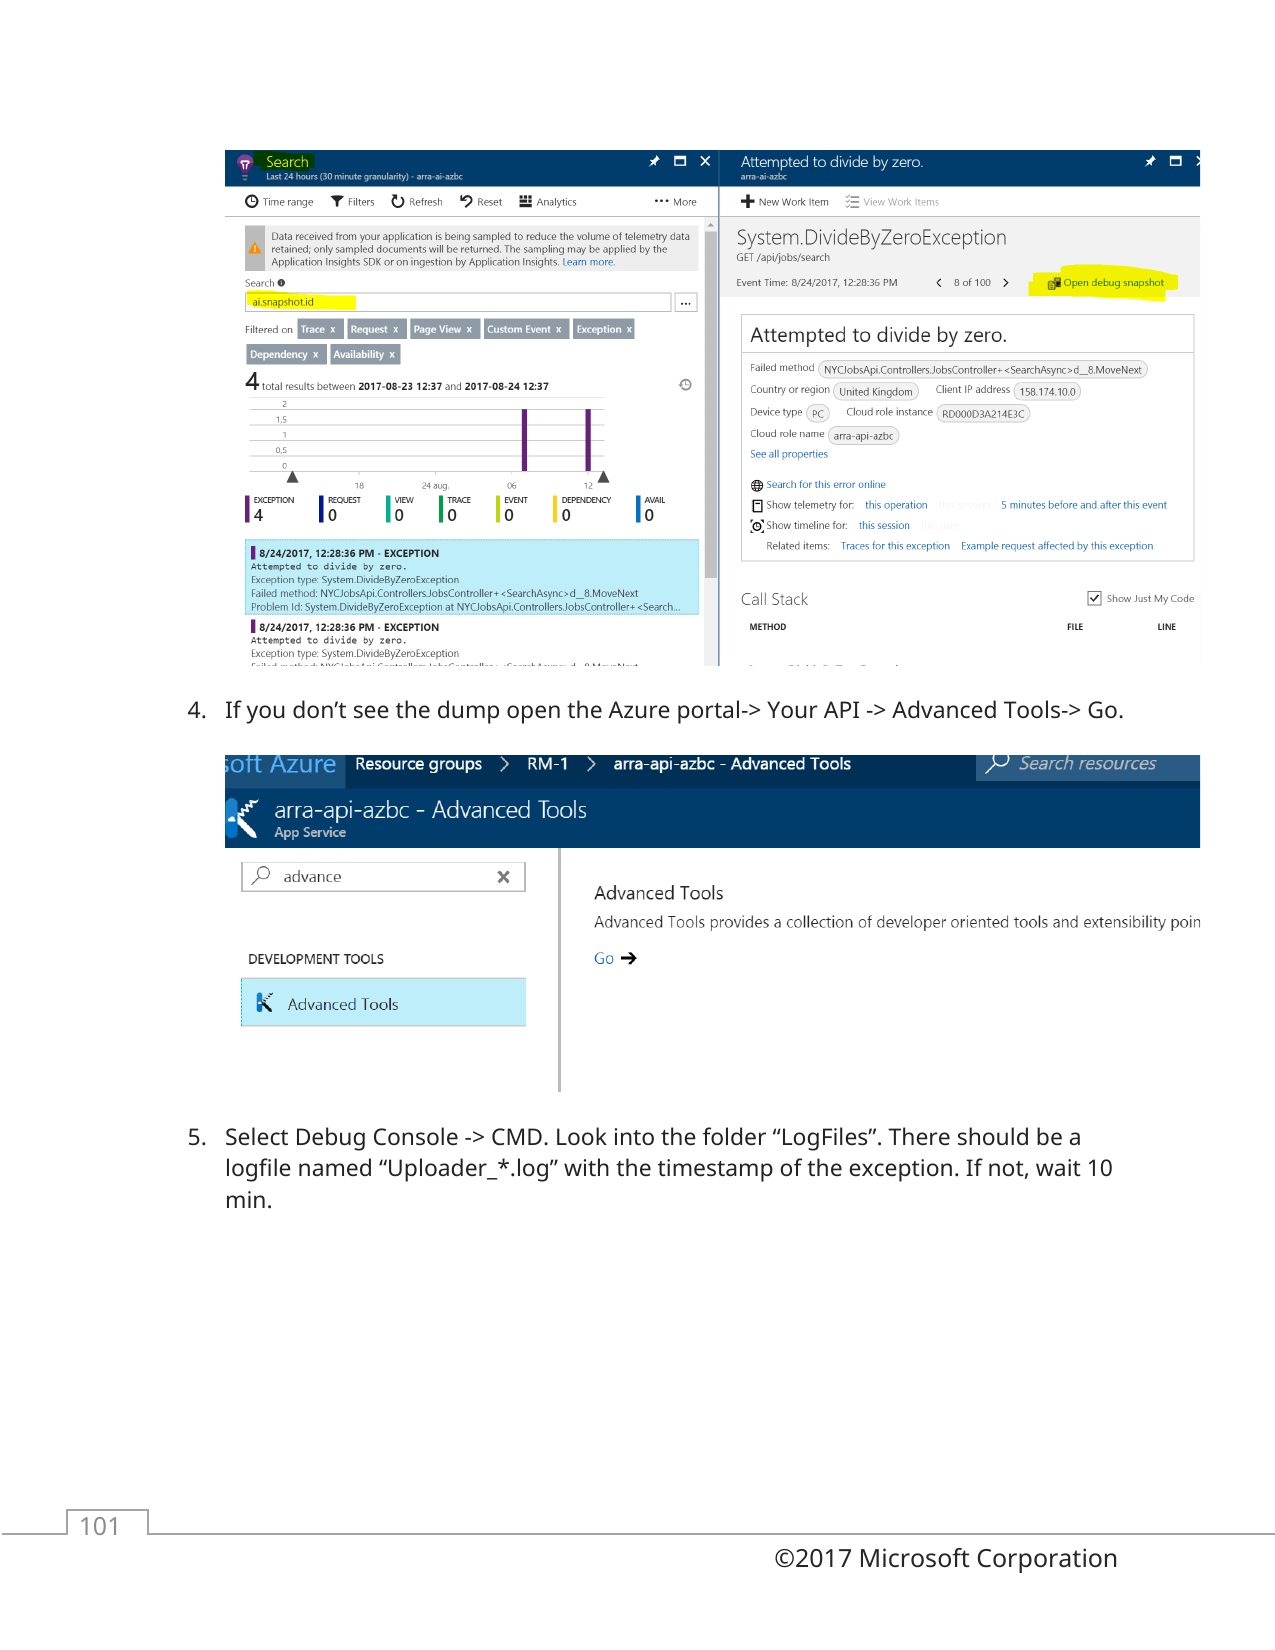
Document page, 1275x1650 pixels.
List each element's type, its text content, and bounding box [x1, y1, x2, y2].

list If you don’t see the dump open the Azure portal-> Your API -> Advanced Tools-> Go. [187, 694, 1125, 726]
list Select Debug Console -> CMD. Look into the folder “LogFiles”. There should be a logfile named “Uploader_*.log” with the timestamp of the exception. If not, wait 10 min. [187, 1121, 1125, 1215]
picture [225, 150, 1200, 666]
picture [225, 755, 1200, 1092]
